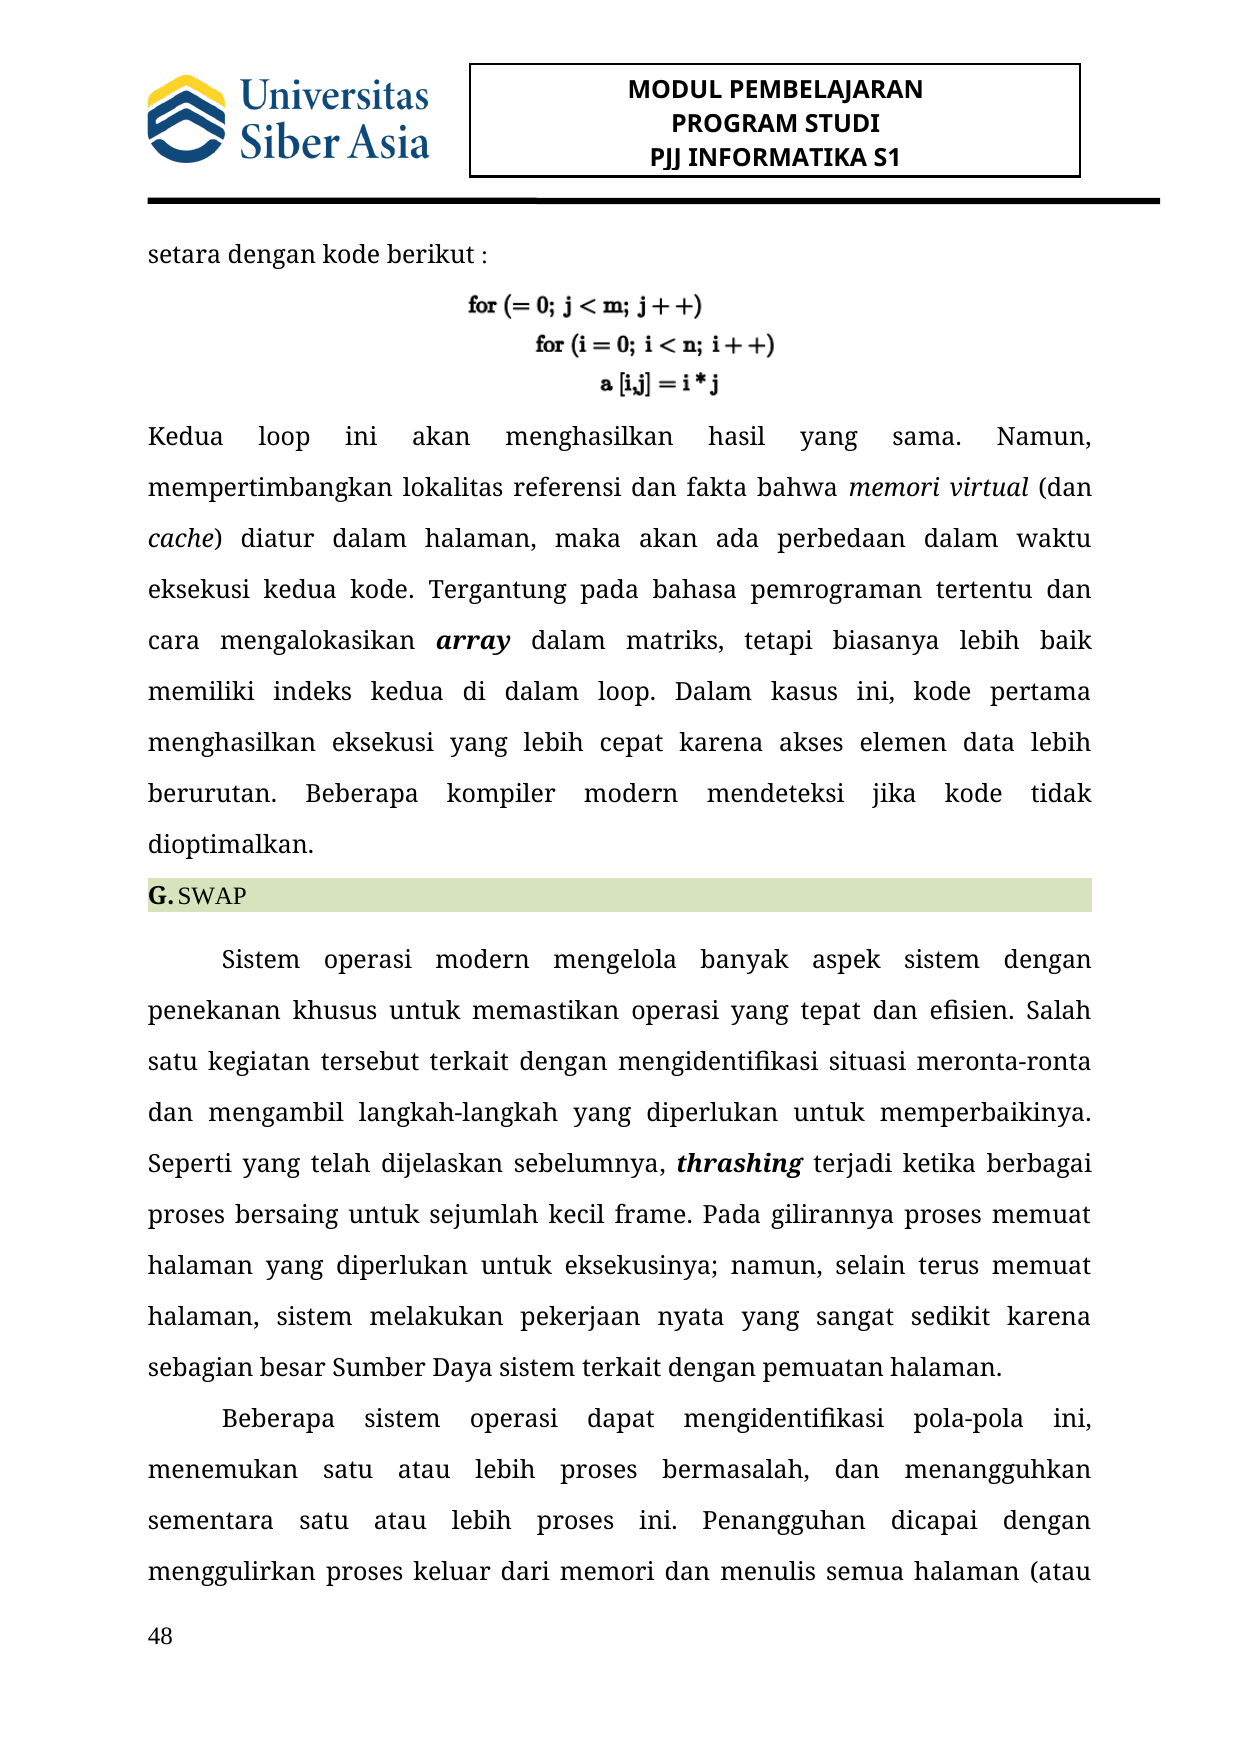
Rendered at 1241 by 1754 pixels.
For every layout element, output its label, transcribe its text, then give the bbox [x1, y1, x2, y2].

text Kedua loop ini akan menghasilkan hasil yang sama. Namun, mempertimbangkan lokalitas referensi dan fakta bahwa memori virtual (dan cache) diatur dalam halaman, maka akan ada perbedaan dalam waktu eksekusi kedua kode. Tergantung pada bahasa pemrograman tertentu dan cara mengalokasikan array dalam matriks, tetapi biasanya lebih baik memiliki indeks kedua di dalam loop. Dalam kasus ini, kode pertama menghasilkan eksekusi yang lebih cepat karena akses elemen data lebih berurutan. Beberapa kompiler modern mendeteksi jika kode tidak dioptimalkan. [148, 418, 1092, 861]
text setara dengan kode berikut : [148, 236, 1092, 270]
text Sistem operasi modern mengelola banyak aspek sistem dengan penekanan khusus untuk memastikan operasi yang tepat dan efisien. Salah satu kegiatan tersebut terkait dengan mengidentifikasi situasi meronta-ronta dan mengambil langkah-langkah yang diperlukan untuk memperbaikinya. Seperti yang telah dijelaskan sebelumnya, thrashing terjadi ketika berbagai proses bersaing untuk sejumlah kecil frame. Pada gilirannya proses memuat halaman yang diperlukan untuk eksekusinya; namun, selain terus memuat halaman, sistem melakukan pekerjaan nyata yang sangat sedikit karena sebagian besar Sumber Daya sistem terkait dengan pemuatan halaman. [148, 942, 1092, 1384]
picture [461, 287, 779, 404]
list SWAP [148, 878, 1092, 912]
picture [147, 75, 430, 163]
